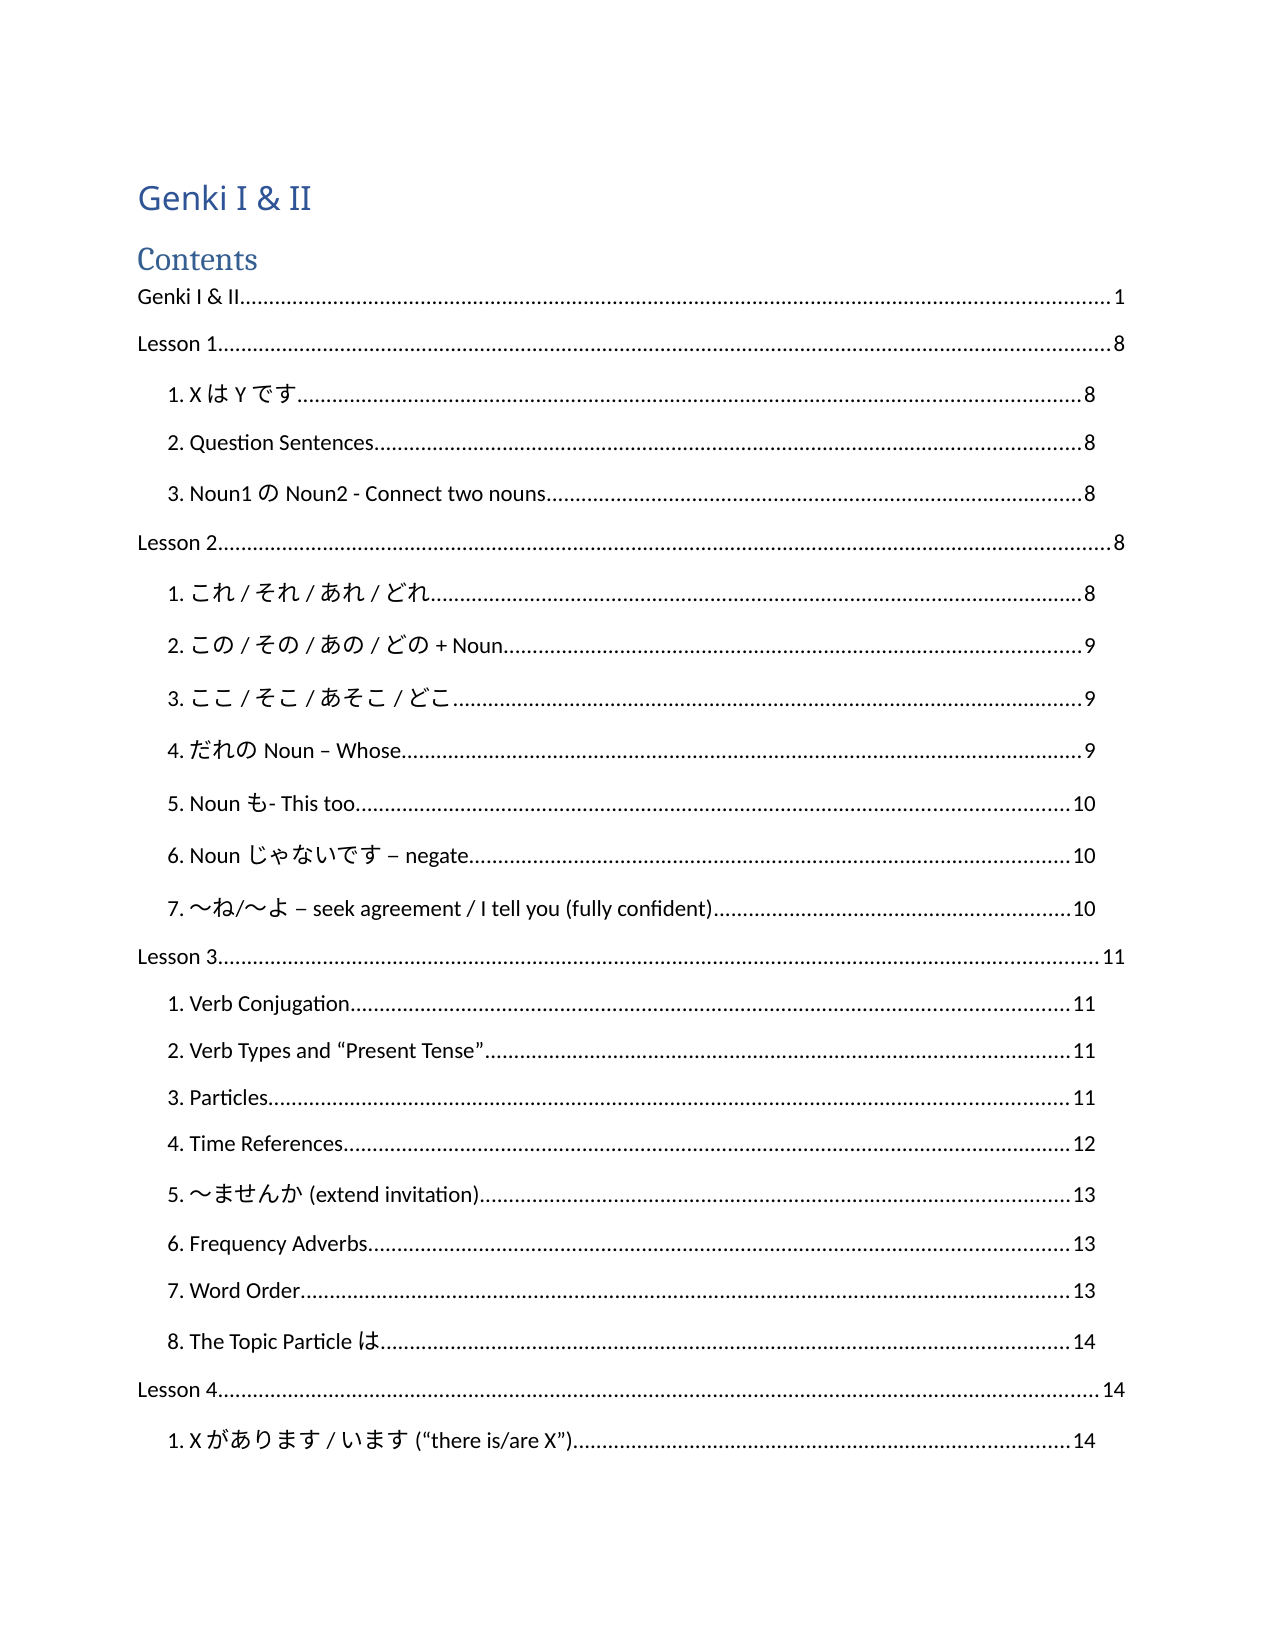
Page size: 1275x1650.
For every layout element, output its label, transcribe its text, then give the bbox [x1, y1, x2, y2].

subtitle Genki I & II [137, 175, 1125, 220]
